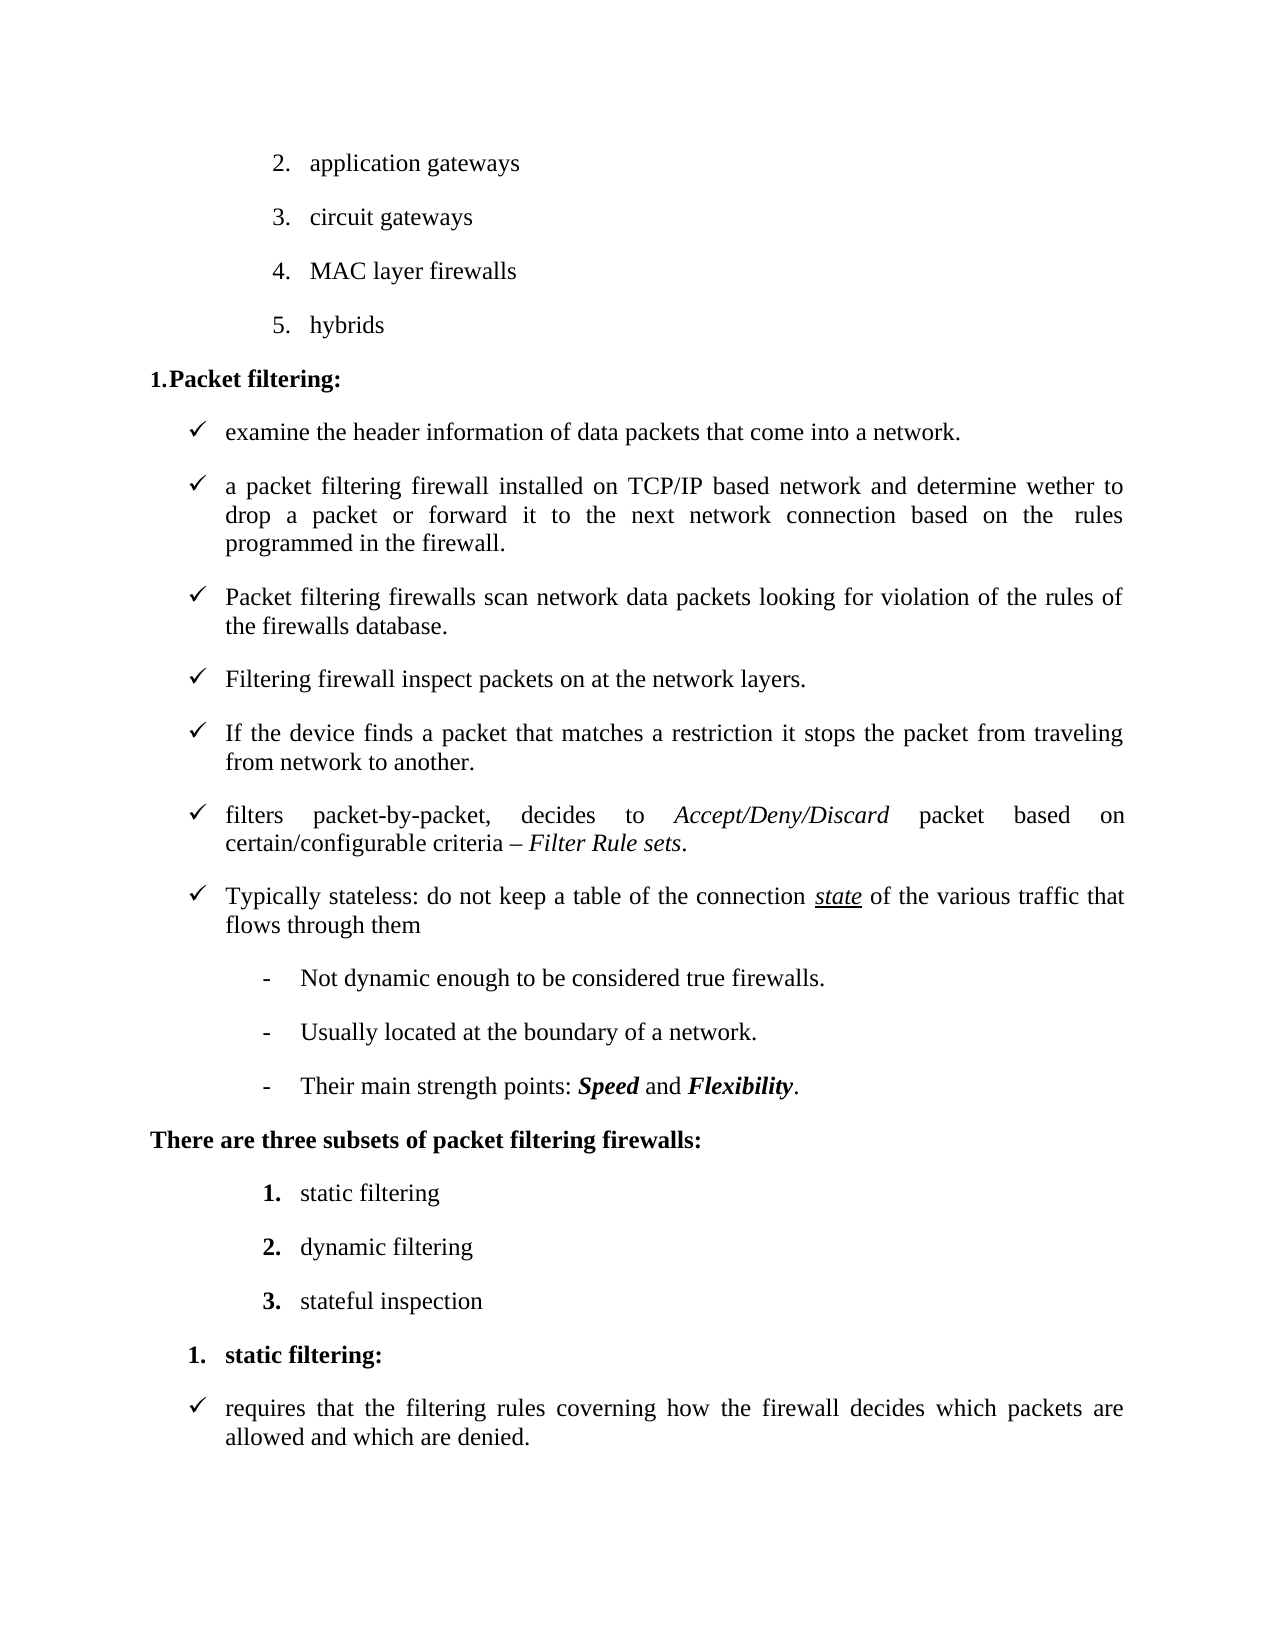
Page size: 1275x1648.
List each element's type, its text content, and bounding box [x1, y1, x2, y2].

list filters packet-by-packet, decides to Accept/Deny/Discard packet based on certain/configurable criteria – Filter Rule sets. [187, 800, 1125, 857]
subtitle Packet filtering: [150, 364, 1206, 393]
list Filtering firewall inspect packets on at the network layers. [187, 664, 1206, 693]
list Not dynamic enough to be considered true firewalls. [262, 963, 1206, 992]
list If the device finds a packet that matches a restriction it stops the packet from traveling from network to another. [187, 718, 1125, 775]
list a packet filtering firewall installed on TCP/IP based network and determine wether to drop a packet or forward it to the next network connection based on the rules programmed in the firewall. [187, 471, 1124, 557]
list hybrids [272, 310, 1206, 338]
list stateful inspection [262, 1286, 1206, 1315]
list application gateways [272, 148, 1206, 177]
list Their main strength points: Speed and Flexibility. [262, 1071, 1206, 1099]
list circuit gateways [272, 202, 1206, 231]
list dynamic filtering [262, 1232, 1206, 1261]
list Typically stateless: do not keep a table of the connection state of the various traffic that flows through them [187, 881, 1125, 939]
list MAC layer firewalls [272, 256, 1206, 285]
subtitle There are three subsets of packet filtering firewalls: [150, 1125, 1206, 1154]
list static filtering [262, 1178, 1206, 1207]
list requires that the filtering rules coverning how the firewall decides which packets are allowed and which are denied. [187, 1393, 1125, 1451]
list Packet filtering firewalls scan network data packets looking for violation of the rules of the firewalls database. [187, 582, 1125, 640]
list Usually located at the boundary of a network. [262, 1017, 1206, 1046]
list examine the header information of data packets that come into a network. [187, 417, 1206, 446]
subtitle static filtering: [187, 1340, 1206, 1369]
